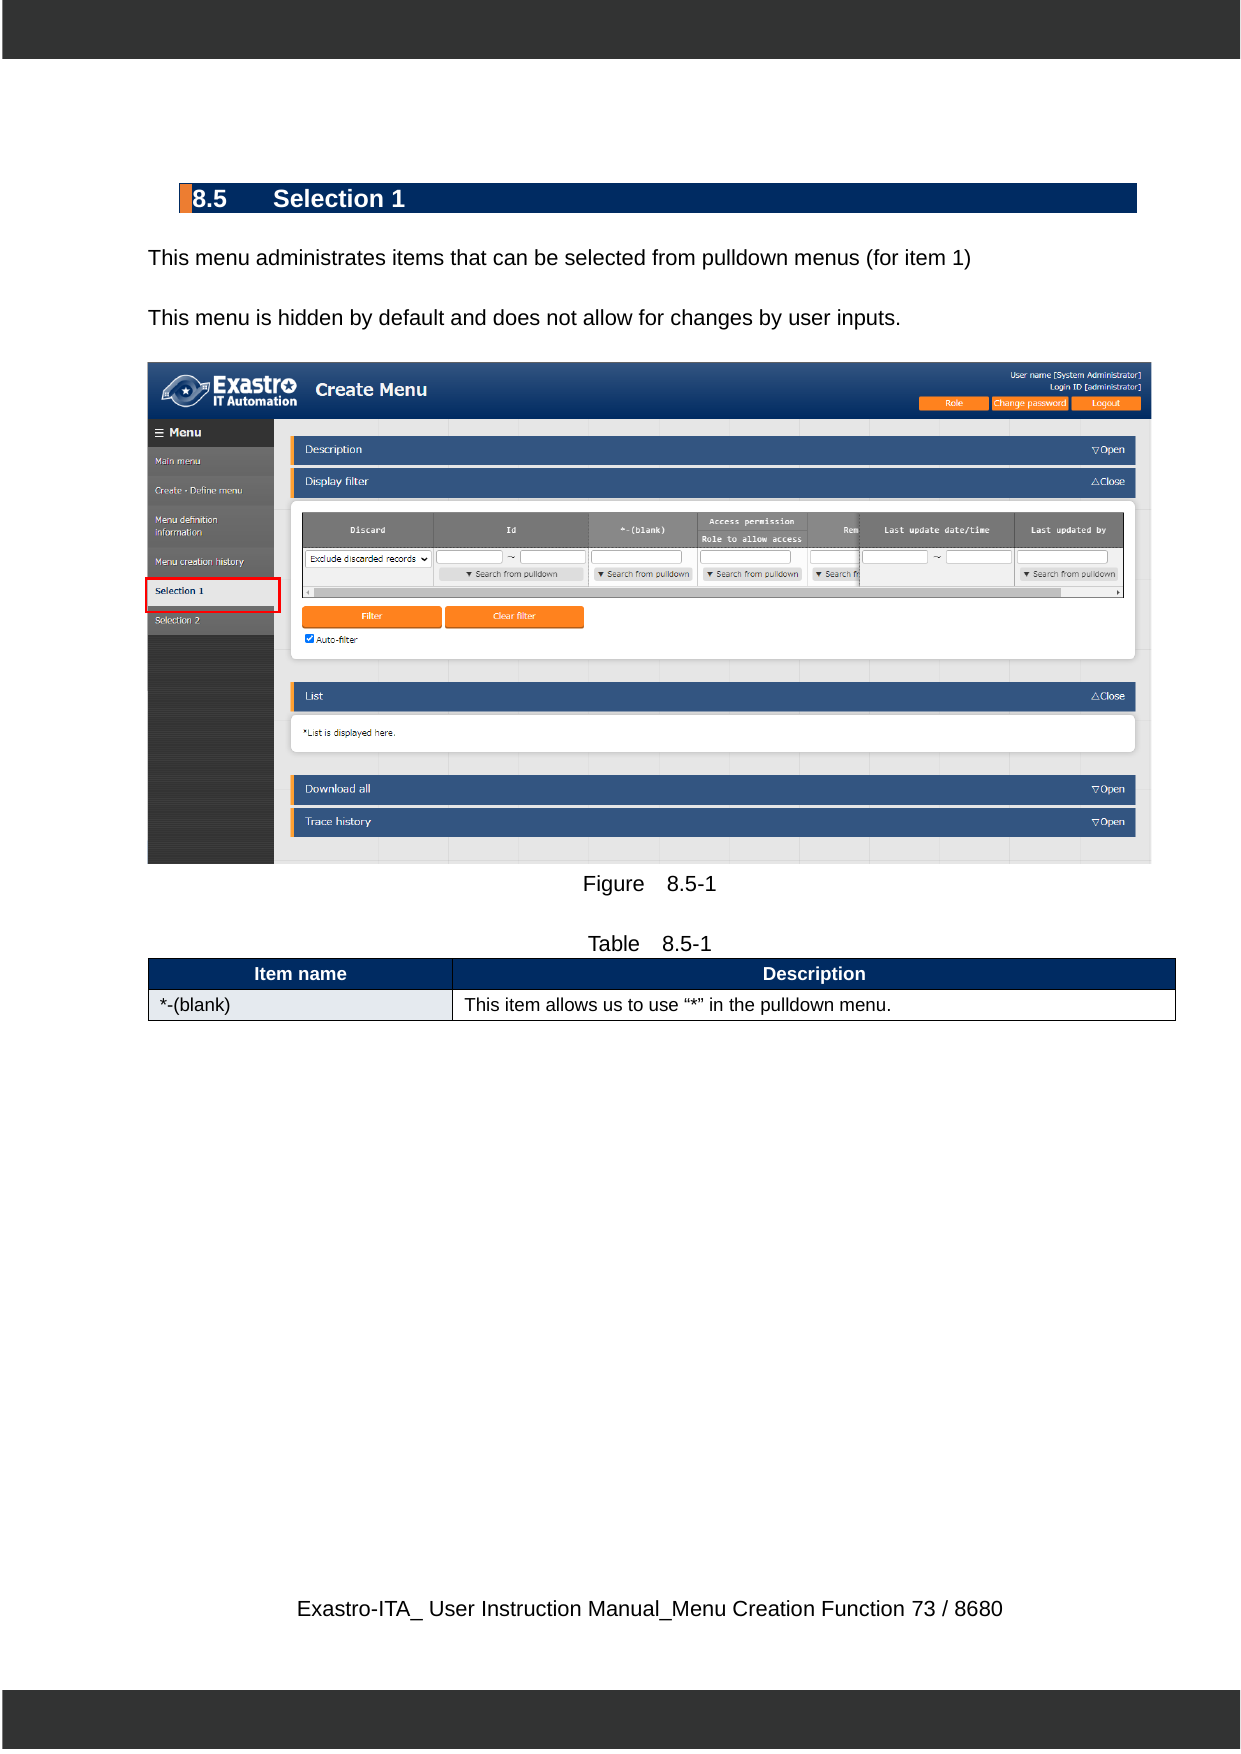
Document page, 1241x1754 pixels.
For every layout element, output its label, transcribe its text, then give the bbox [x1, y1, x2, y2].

picture [2, 0, 1241, 59]
subtitle Selection 1 [179, 183, 1137, 213]
text Figure 8.5-1 [148, 869, 1152, 898]
table_header Description [453, 959, 1175, 989]
text This menu administrates items that can be selected from pulldown menus (for item 1) [148, 243, 1152, 273]
text This menu is hidden by default and does not allow for changes by user inputs. [148, 303, 1152, 332]
table_cell *-(blank) [149, 990, 452, 1020]
table_cell This item allows us to use “*” in the pulldown menu. [453, 990, 1175, 1020]
picture [147, 580, 278, 611]
picture [2, 1690, 1241, 1749]
text Table 8.5-1 [148, 928, 1152, 958]
table_header Item name [149, 959, 452, 989]
picture [147, 362, 1152, 864]
